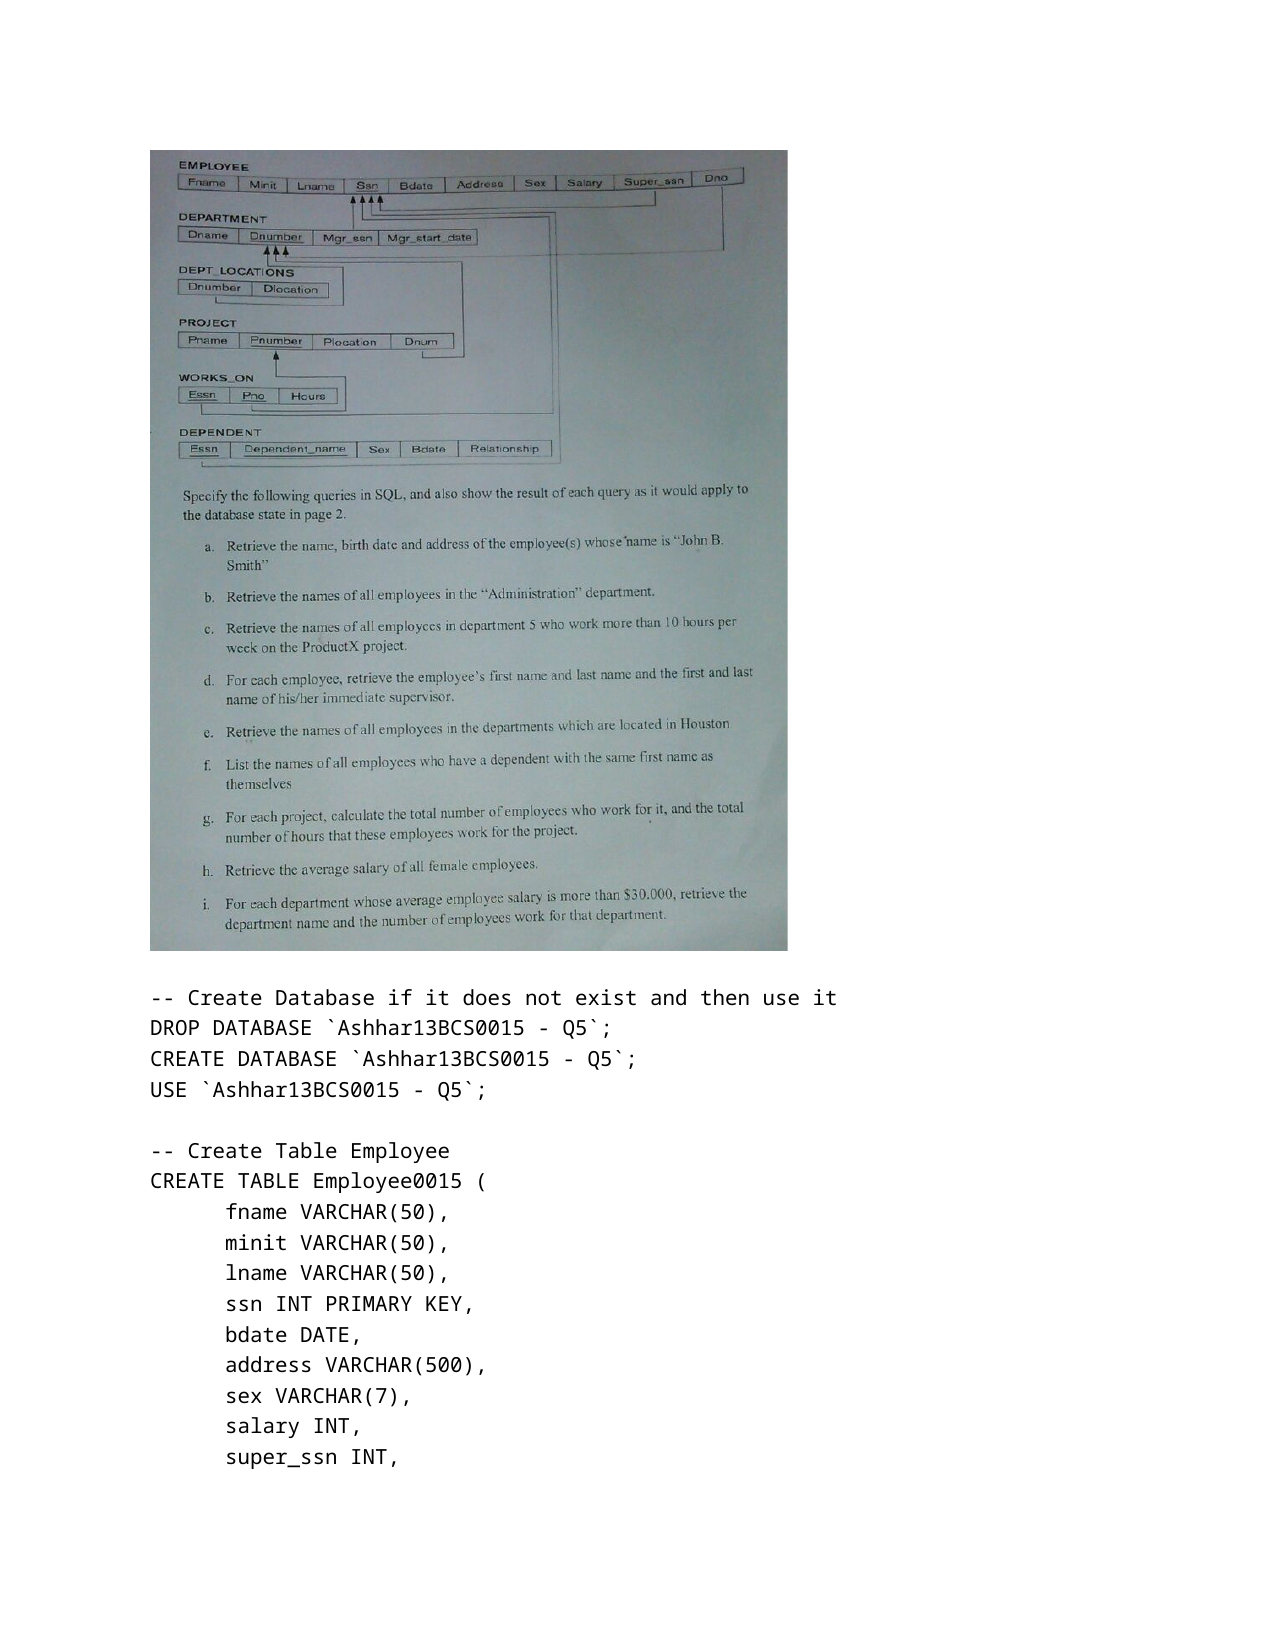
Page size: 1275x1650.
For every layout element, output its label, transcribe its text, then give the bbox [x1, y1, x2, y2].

text minit VARCHAR(50), [150, 1228, 1125, 1256]
text lname VARCHAR(50), [150, 1258, 1125, 1287]
text fname VARCHAR(50), [150, 1197, 1125, 1226]
text -- Create Table Employee [150, 1136, 1125, 1164]
text DROP DATABASE `Ashhar13BCS0015 - Q5`; [150, 1013, 1125, 1042]
text sex VARCHAR(7), [150, 1381, 1125, 1409]
text super_ssn INT, [150, 1442, 1125, 1471]
text CREATE DATABASE `Ashhar13BCS0015 - Q5`; [150, 1044, 1125, 1072]
text address VARCHAR(500), [150, 1350, 1125, 1379]
text ssn INT PRIMARY KEY, [150, 1289, 1125, 1317]
text salary INT, [150, 1412, 1125, 1440]
text USE `Ashhar13BCS0015 - Q5`; [150, 1075, 1125, 1103]
text -- Create Database if it does not exist and then use it [150, 983, 1125, 1011]
text bdate DATE, [150, 1320, 1125, 1348]
picture [150, 150, 788, 951]
text CREATE TABLE Employee0015 ( [150, 1167, 1125, 1195]
